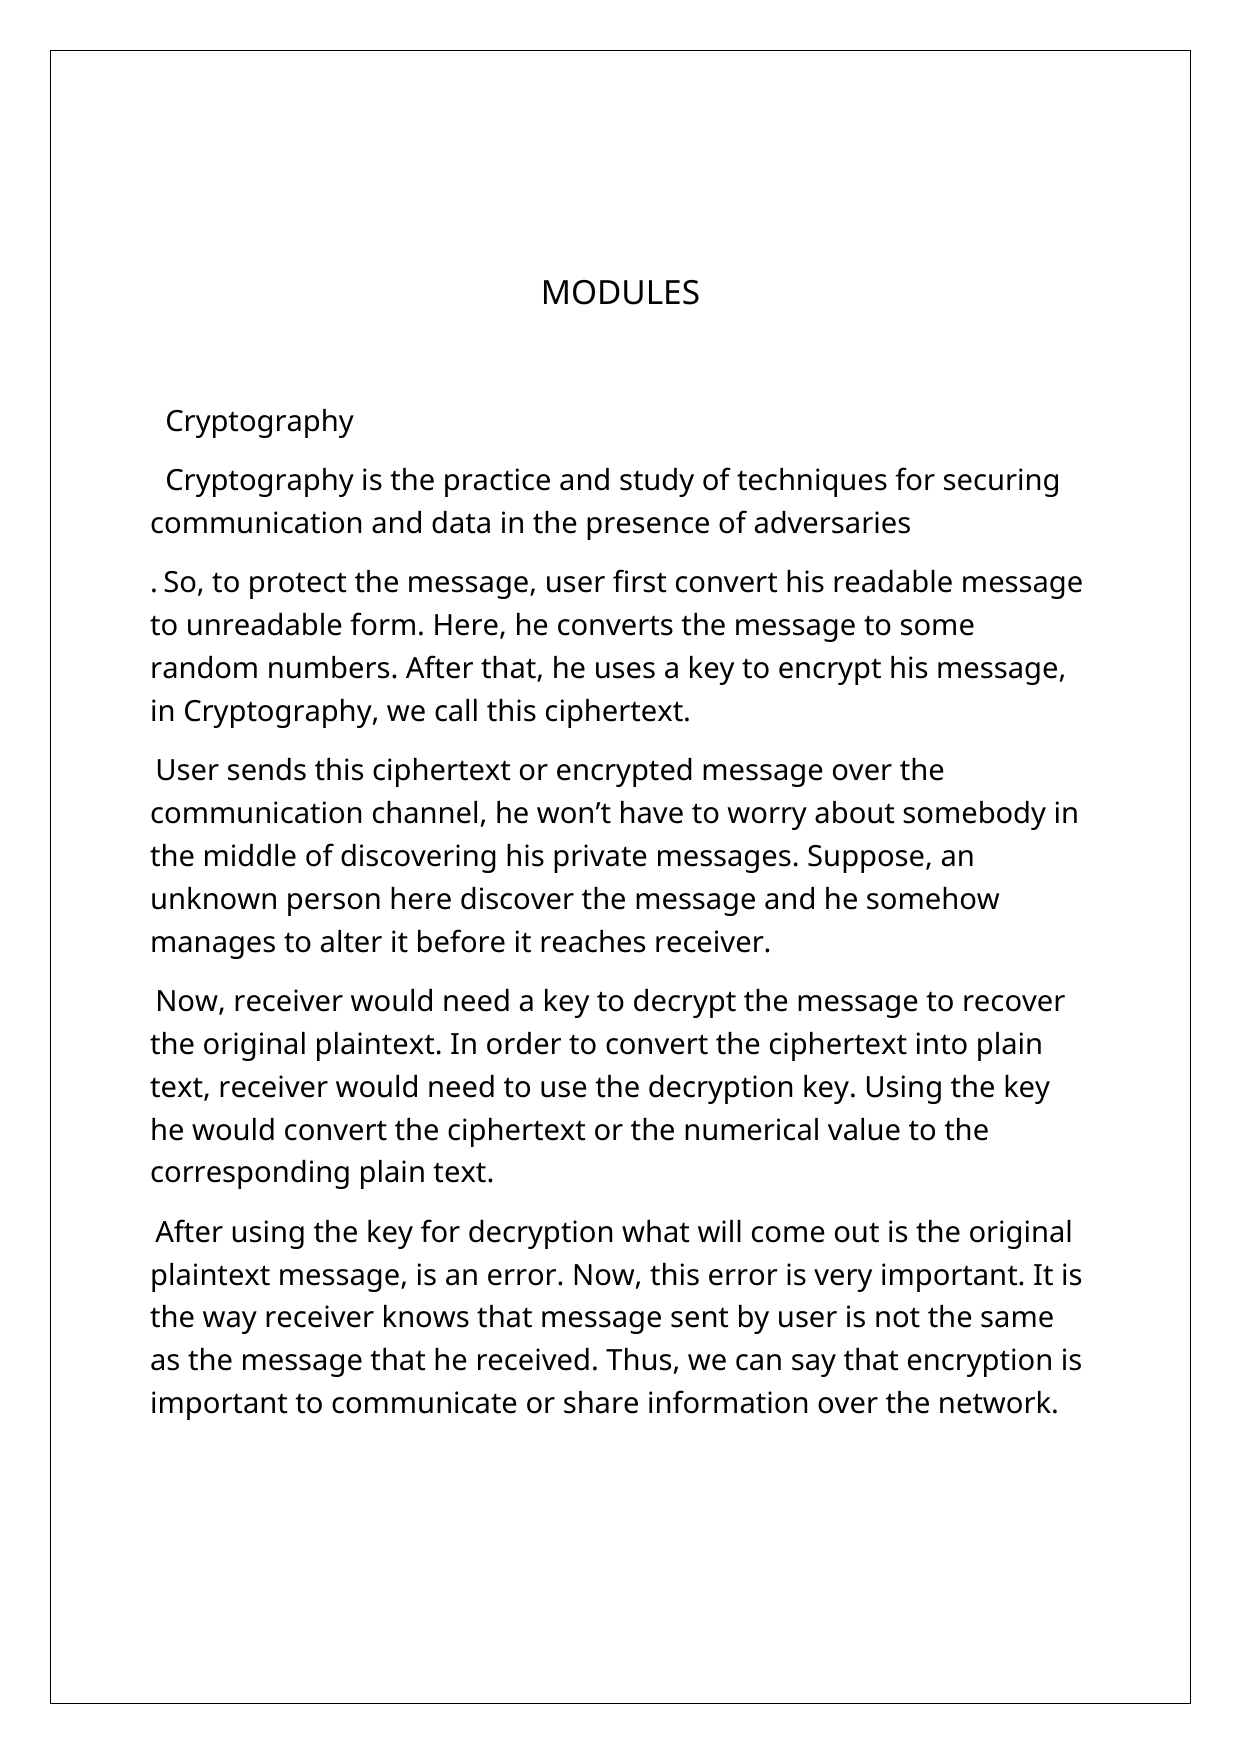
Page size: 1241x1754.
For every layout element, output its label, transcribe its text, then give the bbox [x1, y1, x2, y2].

text After using the key for decryption what will come out is the original plaintext message, is an error. Now, this error is very important. It is the way receiver knows that message sent by user is not the same as the message that he received. Thus, we can say that encryption is important to communicate or share information over the network. [150, 1211, 1090, 1422]
text User sends this ciphertext or encrypted message over the communication channel, he won’t have to worry about somebody in the middle of discovering his private messages. Suppose, an unknown person here discover the message and he somehow manages to alter it before it reaches receiver. [150, 749, 1090, 961]
text Now, receiver would need a key to decrypt the message to recover the original plaintext. In order to convert the ciphertext into plain text, receiver would need to use the decryption key. Using the key he would convert the ciphertext or the numerical value to the corresponding plain text. [150, 980, 1090, 1191]
text Cryptography is the practice and study of techniques for securing communication and data in the presence of adversaries [150, 459, 1090, 542]
text Cryptography [150, 400, 1090, 439]
text MODULES [150, 269, 1090, 314]
text . So, to protect the message, user first convert his readable message to unreadable form. Here, he converts the message to some random numbers. After that, he uses a key to encrypt his message, in Cryptography, we call this ciphertext. [150, 562, 1090, 730]
